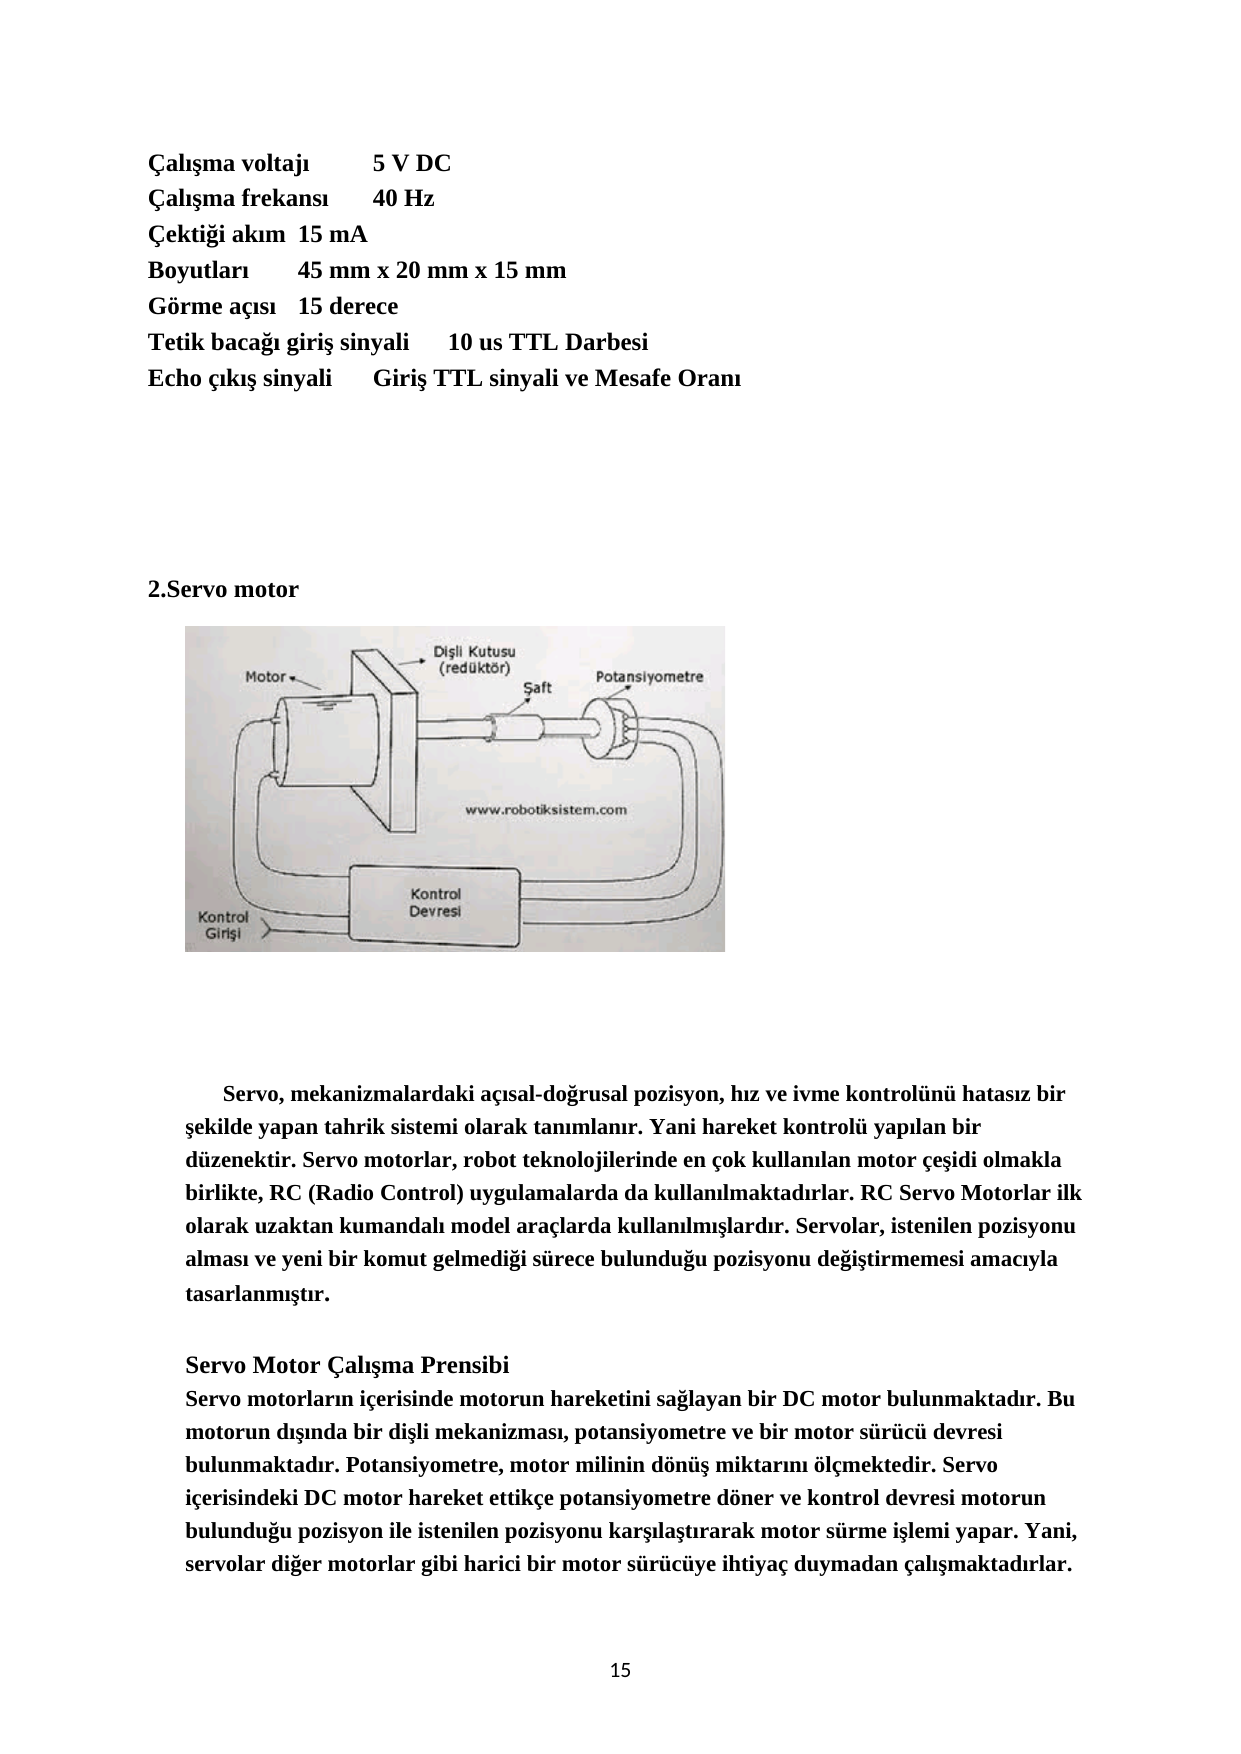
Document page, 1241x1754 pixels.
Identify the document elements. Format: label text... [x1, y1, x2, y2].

picture [185, 626, 725, 952]
text 2.Servo motor [148, 574, 1093, 602]
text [185, 1080, 1093, 1576]
text Çalışma voltajı 5 V DC Çalışma frekansı 40 Hz Çektiği akım 15 mA Boyutları 45 mm x 20 mm x 15 mm Görme açısı 15 derece Tetik bacağı giriş sinyali 10 us TTL Darbesi Echo çıkış sinyali Giriş TTL sinyali ve Mesafe Oranı [148, 148, 1093, 392]
